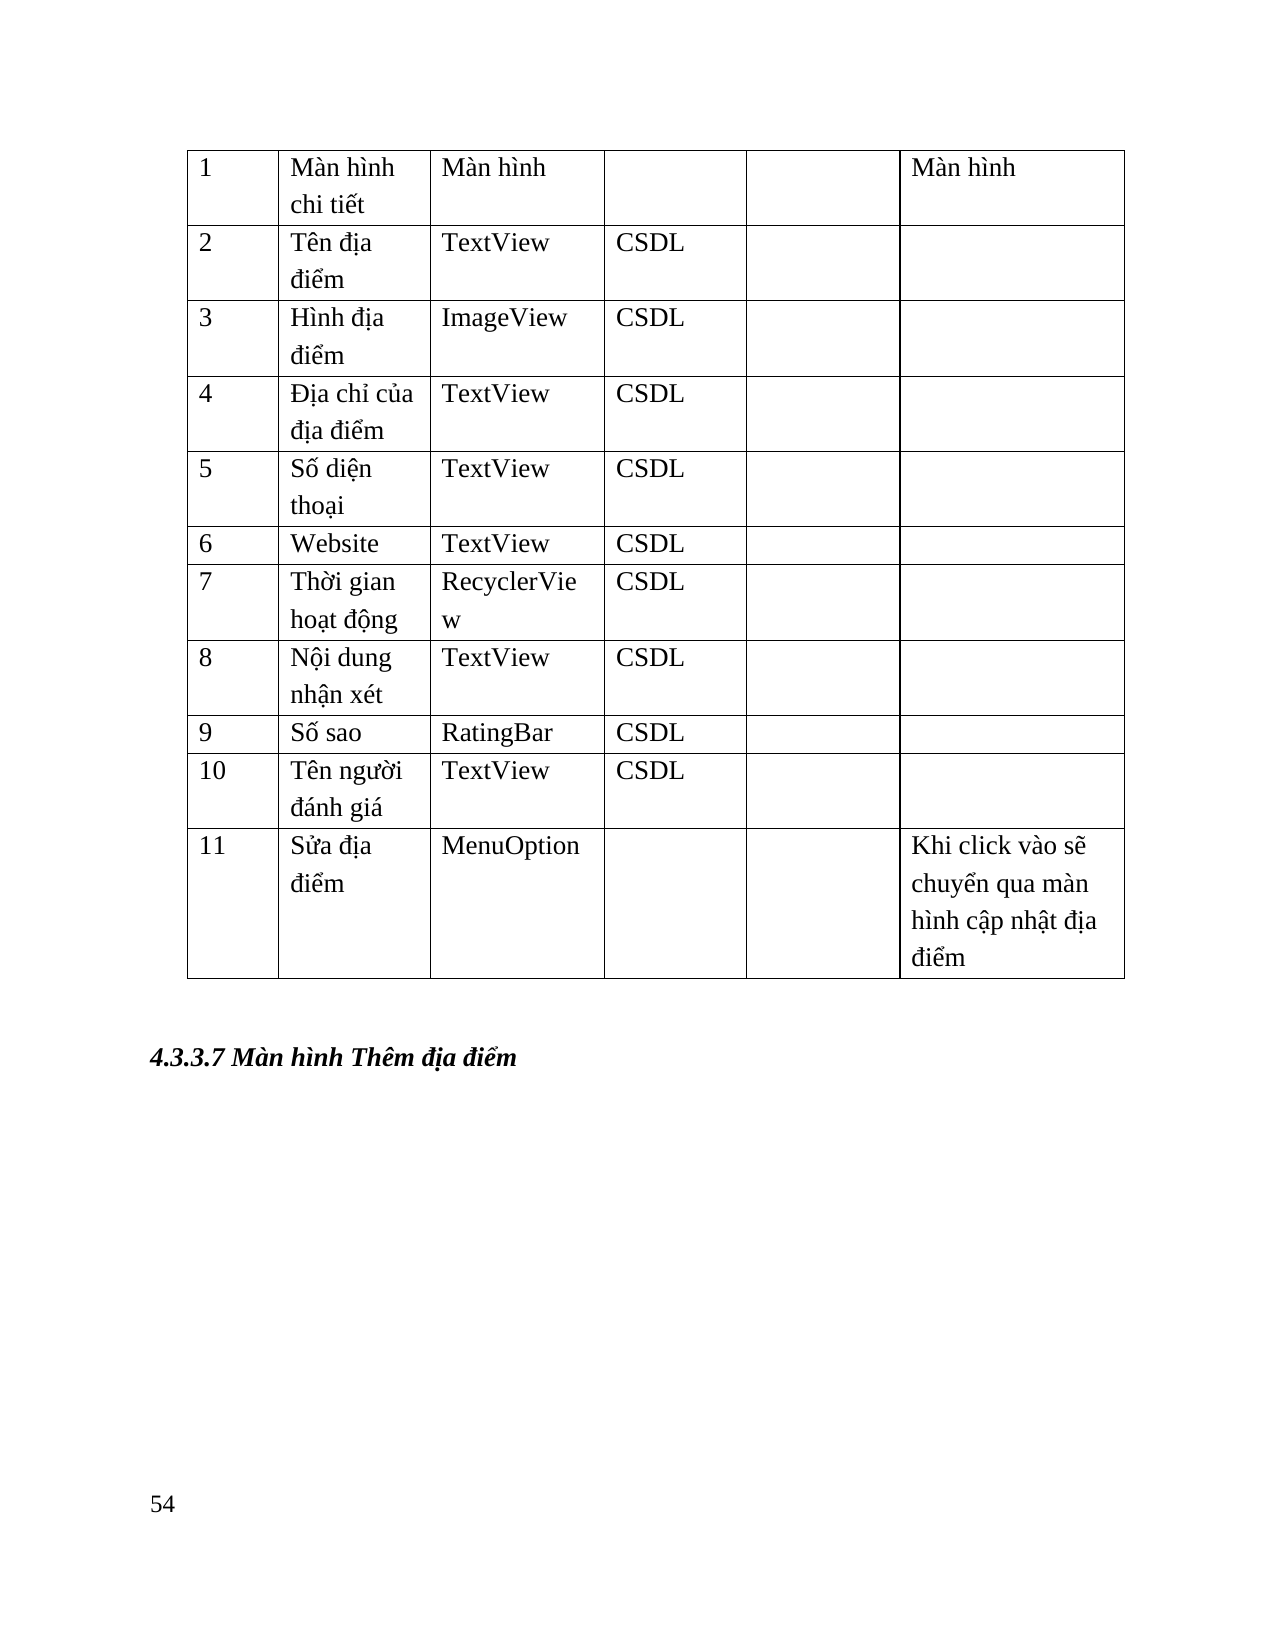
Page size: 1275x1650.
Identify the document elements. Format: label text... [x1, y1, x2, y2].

list Màn hình Thêm địa điểm [150, 1041, 1125, 1073]
table_cell [747, 565, 899, 639]
table_cell Màn hình chi tiết [279, 151, 430, 225]
table_cell [747, 226, 899, 300]
table_cell [901, 641, 1124, 715]
table_cell TextView [431, 641, 604, 715]
table_cell CSDL [605, 527, 746, 564]
table_cell CSDL [605, 226, 746, 300]
table_cell CSDL [605, 716, 746, 753]
table_cell Tên người đánh giá [279, 754, 430, 828]
table_cell Màn hình [901, 151, 1124, 225]
table_cell ImageView [431, 301, 604, 376]
table_cell 1 [188, 151, 278, 225]
table_cell [901, 565, 1124, 639]
table_cell CSDL [605, 452, 746, 526]
table_cell [901, 377, 1124, 451]
table_cell Hình địa điểm [279, 301, 430, 376]
table_cell 5 [188, 452, 278, 526]
table_cell [901, 301, 1124, 376]
table_cell TextView [431, 754, 604, 828]
table_cell [747, 377, 899, 451]
table_cell [747, 151, 899, 225]
table_cell RatingBar [431, 716, 604, 753]
table_cell TextView [431, 377, 604, 451]
table_cell [747, 452, 899, 526]
table_cell [747, 641, 899, 715]
table_cell 3 [188, 301, 278, 376]
table_cell CSDL [605, 641, 746, 715]
table_cell [901, 716, 1124, 753]
table_cell MenuOption [431, 829, 604, 978]
table_cell CSDL [605, 754, 746, 828]
table_cell TextView [431, 452, 604, 526]
table_cell [605, 829, 746, 978]
table_cell Thời gian hoạt động [279, 565, 430, 639]
table_cell [747, 829, 899, 978]
table_cell 4 [188, 377, 278, 451]
table_cell [901, 226, 1124, 300]
table_cell Số diện thoại [279, 452, 430, 526]
table_cell [605, 151, 746, 225]
table_cell [747, 716, 899, 753]
table_cell Màn hình [431, 151, 604, 225]
table_cell TextView [431, 527, 604, 564]
table_cell 9 [188, 716, 278, 753]
table_cell Địa chỉ của địa điểm [279, 377, 430, 451]
table_cell Website [279, 527, 430, 564]
table_cell Nội dung nhận xét [279, 641, 430, 715]
table_cell [747, 527, 899, 564]
table_cell CSDL [605, 301, 746, 376]
table_cell CSDL [605, 377, 746, 451]
table_cell [901, 452, 1124, 526]
table_cell 2 [188, 226, 278, 300]
table_cell 7 [188, 565, 278, 639]
table_cell Số sao [279, 716, 430, 753]
table_cell [901, 754, 1124, 828]
table_cell TextView [431, 226, 604, 300]
table_cell 8 [188, 641, 278, 715]
table_cell [747, 754, 899, 828]
table_cell [901, 527, 1124, 564]
table_cell Sửa địa điểm [279, 829, 430, 978]
table_cell 10 [188, 754, 278, 828]
table_cell CSDL [605, 565, 746, 639]
table_cell Tên địa điểm [279, 226, 430, 300]
table_cell 6 [188, 527, 278, 564]
table_cell [747, 301, 899, 376]
table_cell 11 [188, 829, 278, 978]
table_cell Khi click vào sẽ chuyển qua màn hình cập nhật địa điểm [901, 829, 1124, 978]
table_cell RecyclerView [431, 565, 604, 639]
